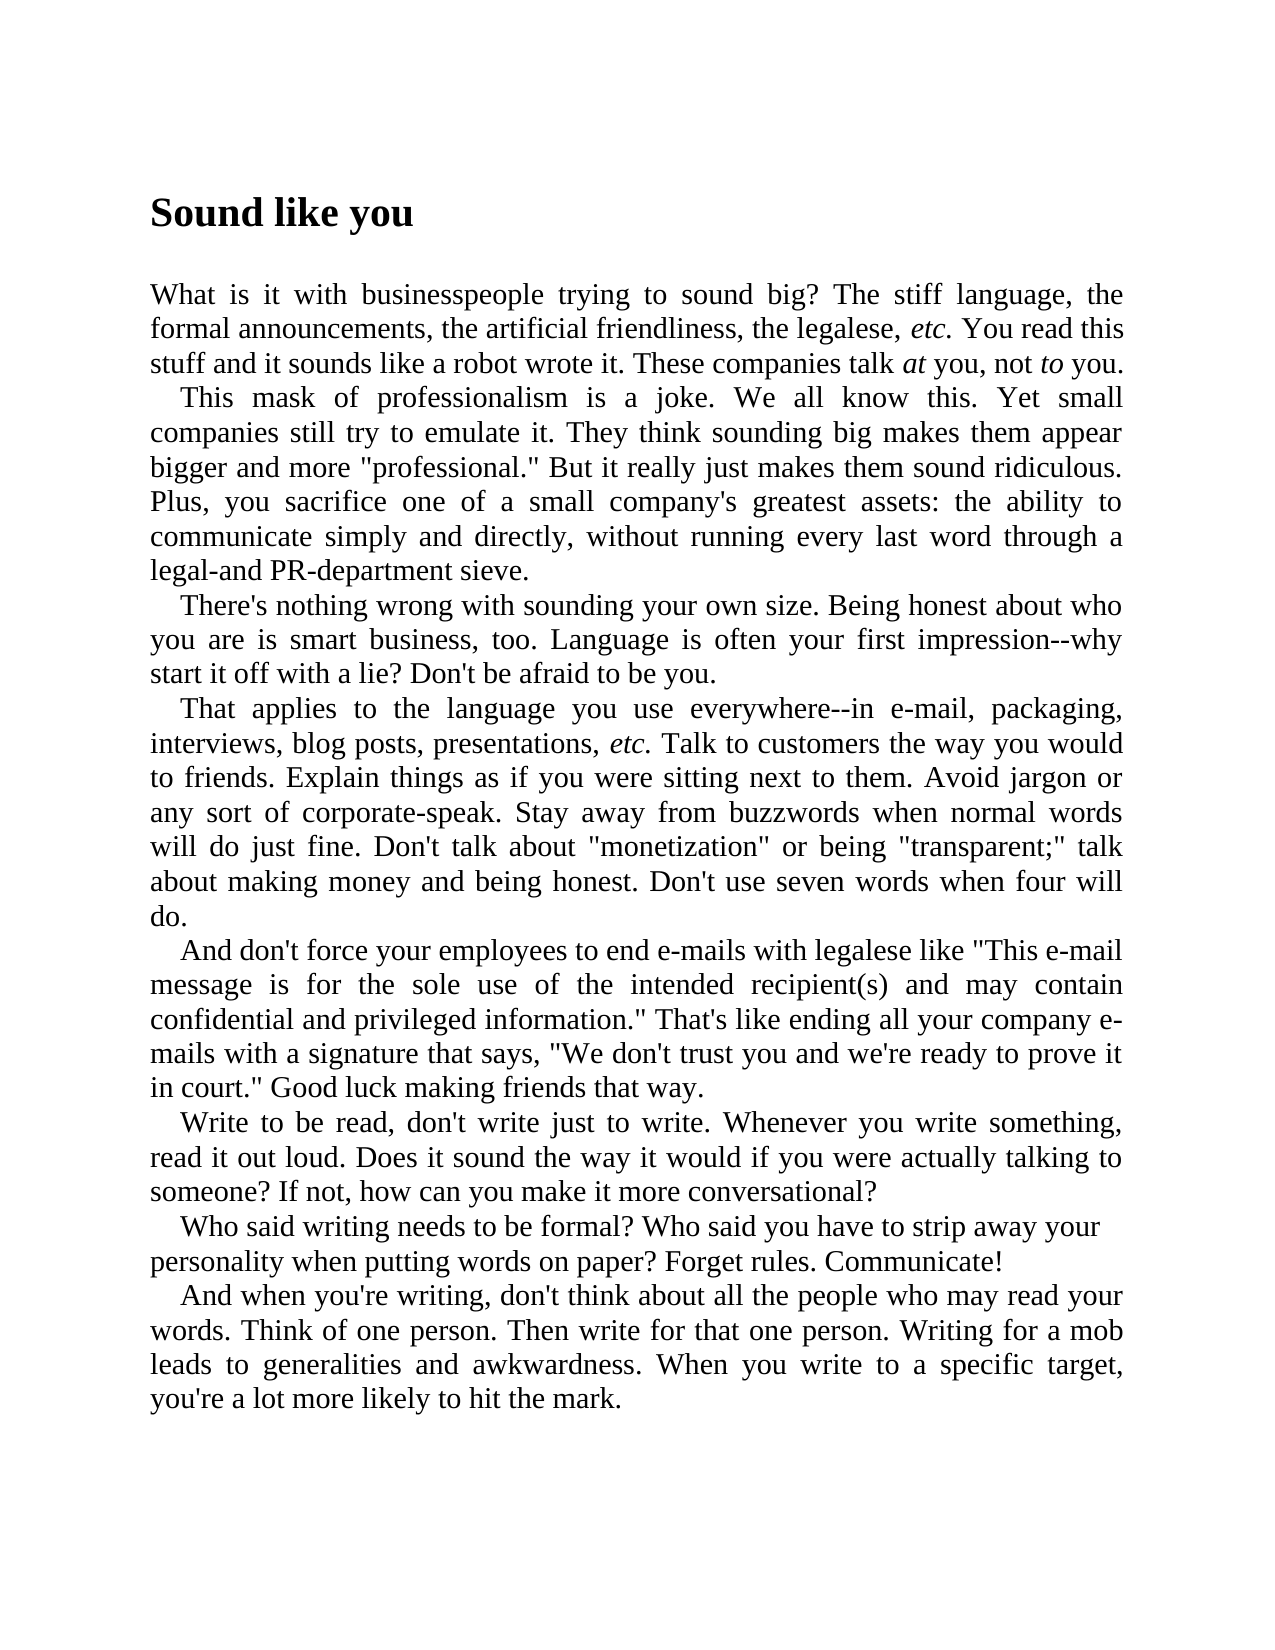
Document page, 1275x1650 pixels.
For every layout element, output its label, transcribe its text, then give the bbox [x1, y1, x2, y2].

text Write to be read, don't write just to write. Whenever you write something, read it out loud. Does it sound the way it would if you were actually talking to someone? If not, how can you make it more conversational? [150, 1105, 1124, 1209]
text And when you're writing, don't think about all the people who may read your words. Think of one person. Then write for that one person. Writing for a mob leads to generalities and awkwardness. When you write to a specific target, you're a lot more likely to hit the mark. [150, 1278, 1125, 1416]
text That applies to the language you use everywhere--in e-mail, packaging, interviews, blog posts, presentations, etc. Talk to customers the way you would to friends. Explain things as if you were sitting next to them. Avoid jargon or any sort of corporate-speak. Stay away from buzzwords when normal words will do just fine. Don't talk about "monetization" or being "transparent;" talk about making money and being honest. Don't use seven words when four will do. [150, 691, 1124, 933]
text There's nothing wrong with sounding your own size. Being honest about who you are is smart business, too. Language is often your first impression--why start it off with a lie? Don't be afraid to be you. [150, 588, 1124, 691]
text And don't force your employees to end e-mails with legalese like "This e-mail message is for the sole use of the intended recipient(s) and may contain confidential and privileged information." That's like ending all your company e-mails with a signature that says, "We don't trust you and we're ready to prove it in court." Good luck making friends that way. [150, 933, 1124, 1105]
text Sound like you [150, 193, 1127, 235]
text This mask of professionalism is a joke. We all know this. Yet small companies still try to emulate it. They think sounding big makes them appear bigger and more "professional." But it really just makes them sound ridiculous. Plus, you sacrifice one of a small company's greatest assets: the ability to communicate simply and directly, without running every last word through a legal-and PR-department sieve. [150, 380, 1124, 588]
text What is it with businesspeople trying to sound big? The stiff language, the formal announcements, the artificial friendliness, the legalese, etc. You read this stuff and it sounds like a robot wrote it. These companies talk at you, not to you. [150, 277, 1125, 380]
text Who said writing needs to be formal? Who said you have to strip away your personality when putting words on paper? Forget rules. Communicate! [150, 1209, 1127, 1278]
